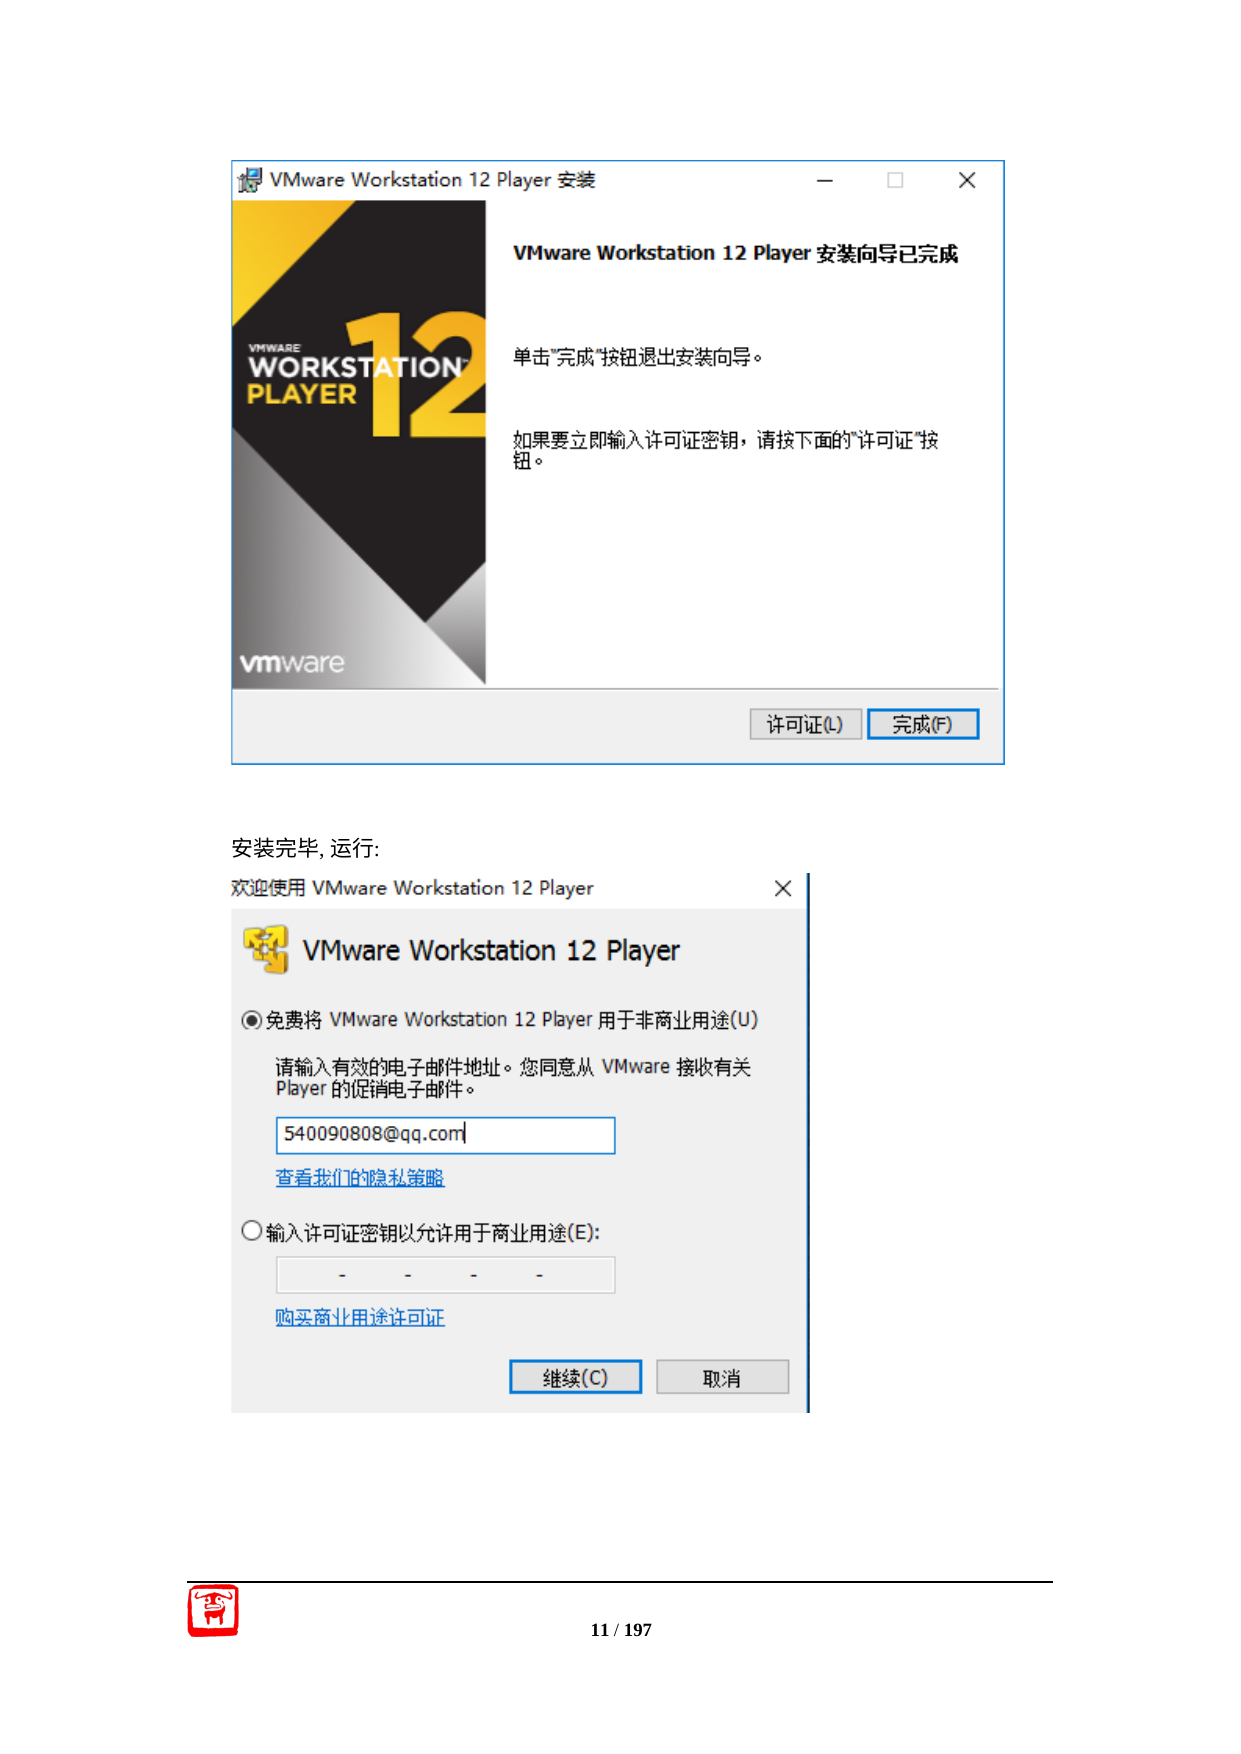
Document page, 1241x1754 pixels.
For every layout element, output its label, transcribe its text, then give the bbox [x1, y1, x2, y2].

picture [187, 1584, 239, 1637]
text 安装完毕, 运行: [187, 831, 1053, 863]
picture [231, 873, 810, 1413]
picture [231, 160, 1005, 765]
